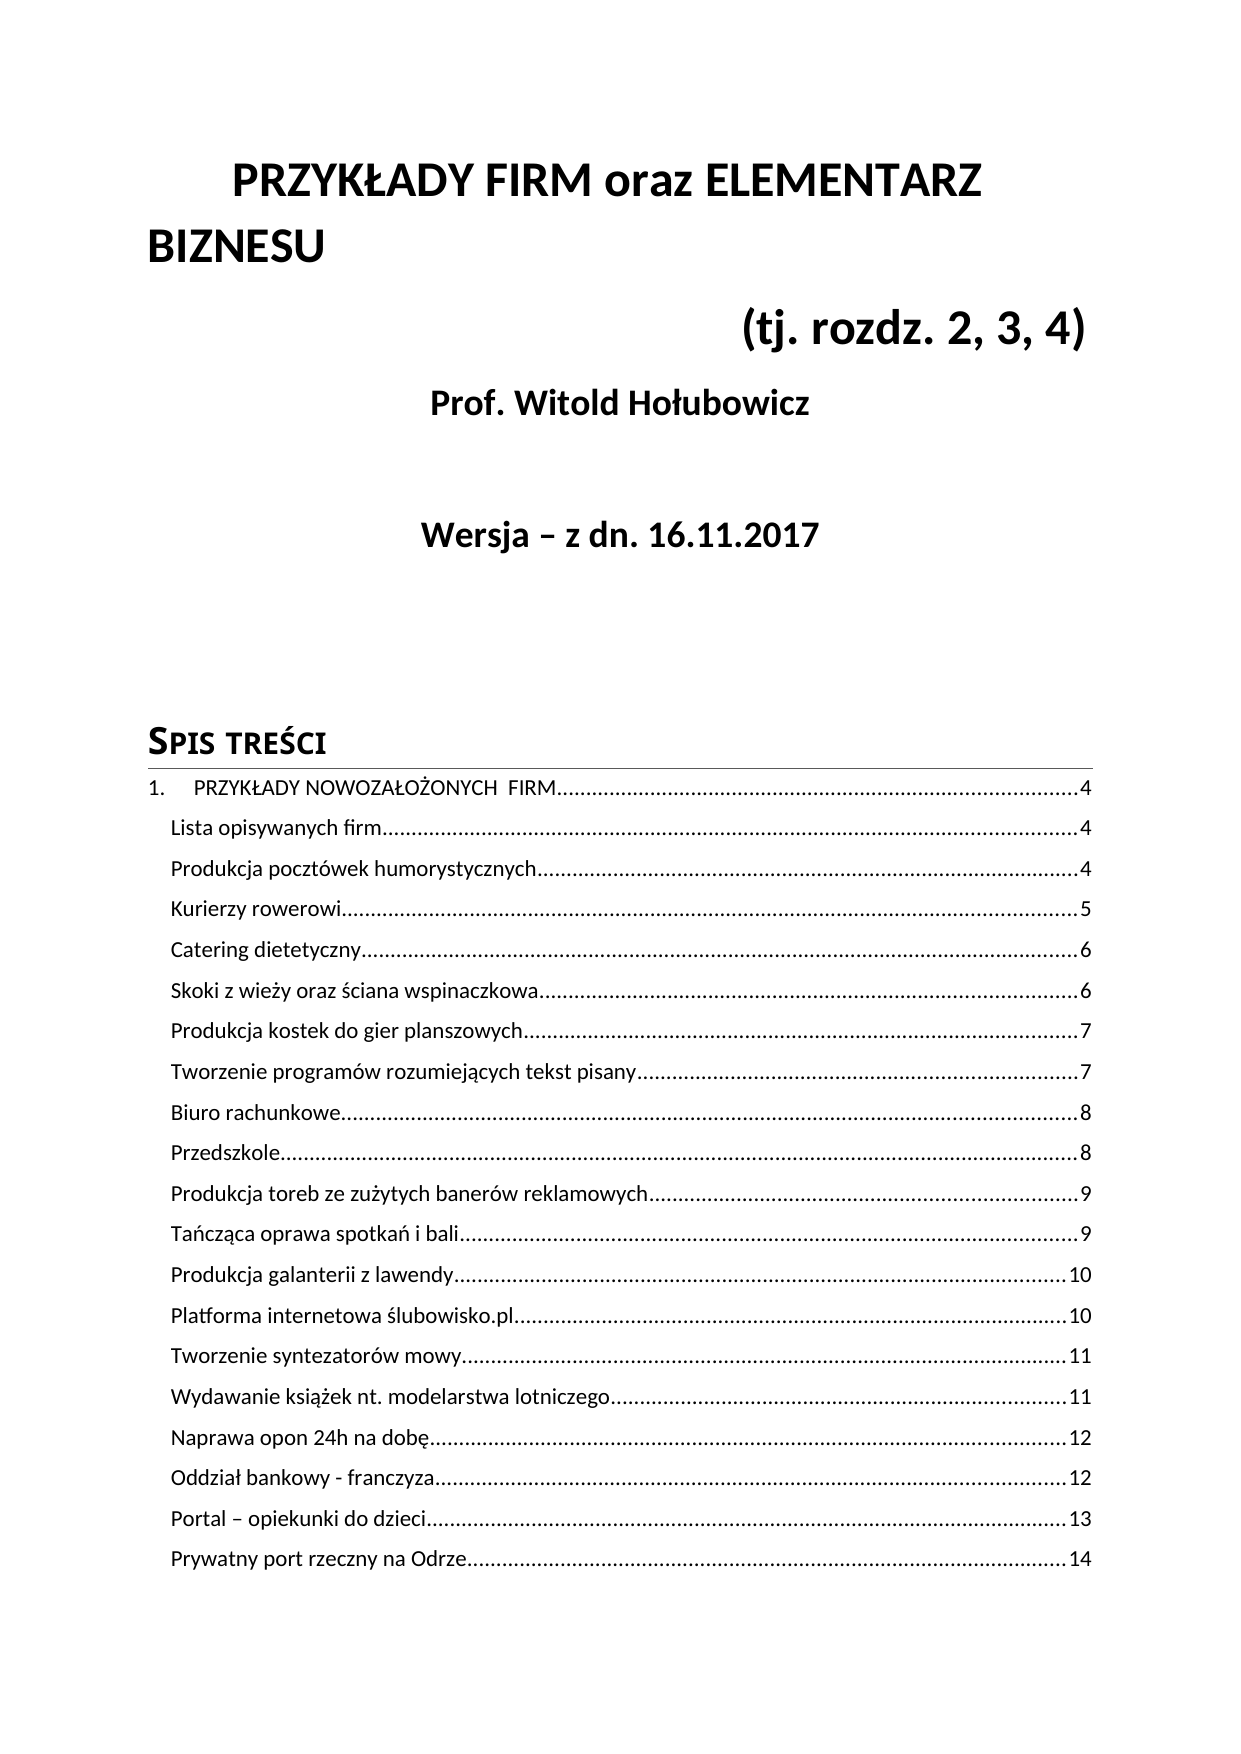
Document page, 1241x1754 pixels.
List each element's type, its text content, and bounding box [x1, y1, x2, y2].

text PRZYKŁADY FIRM oraz ELEMENTARZ BIZNESU [148, 148, 1093, 274]
text (tj. rozdz. 2, 3, 4) [148, 296, 1093, 357]
text Wersja – z dn. 16.11.2017 [148, 511, 1093, 557]
text Prof. Witold Hołubowicz [148, 378, 1093, 424]
